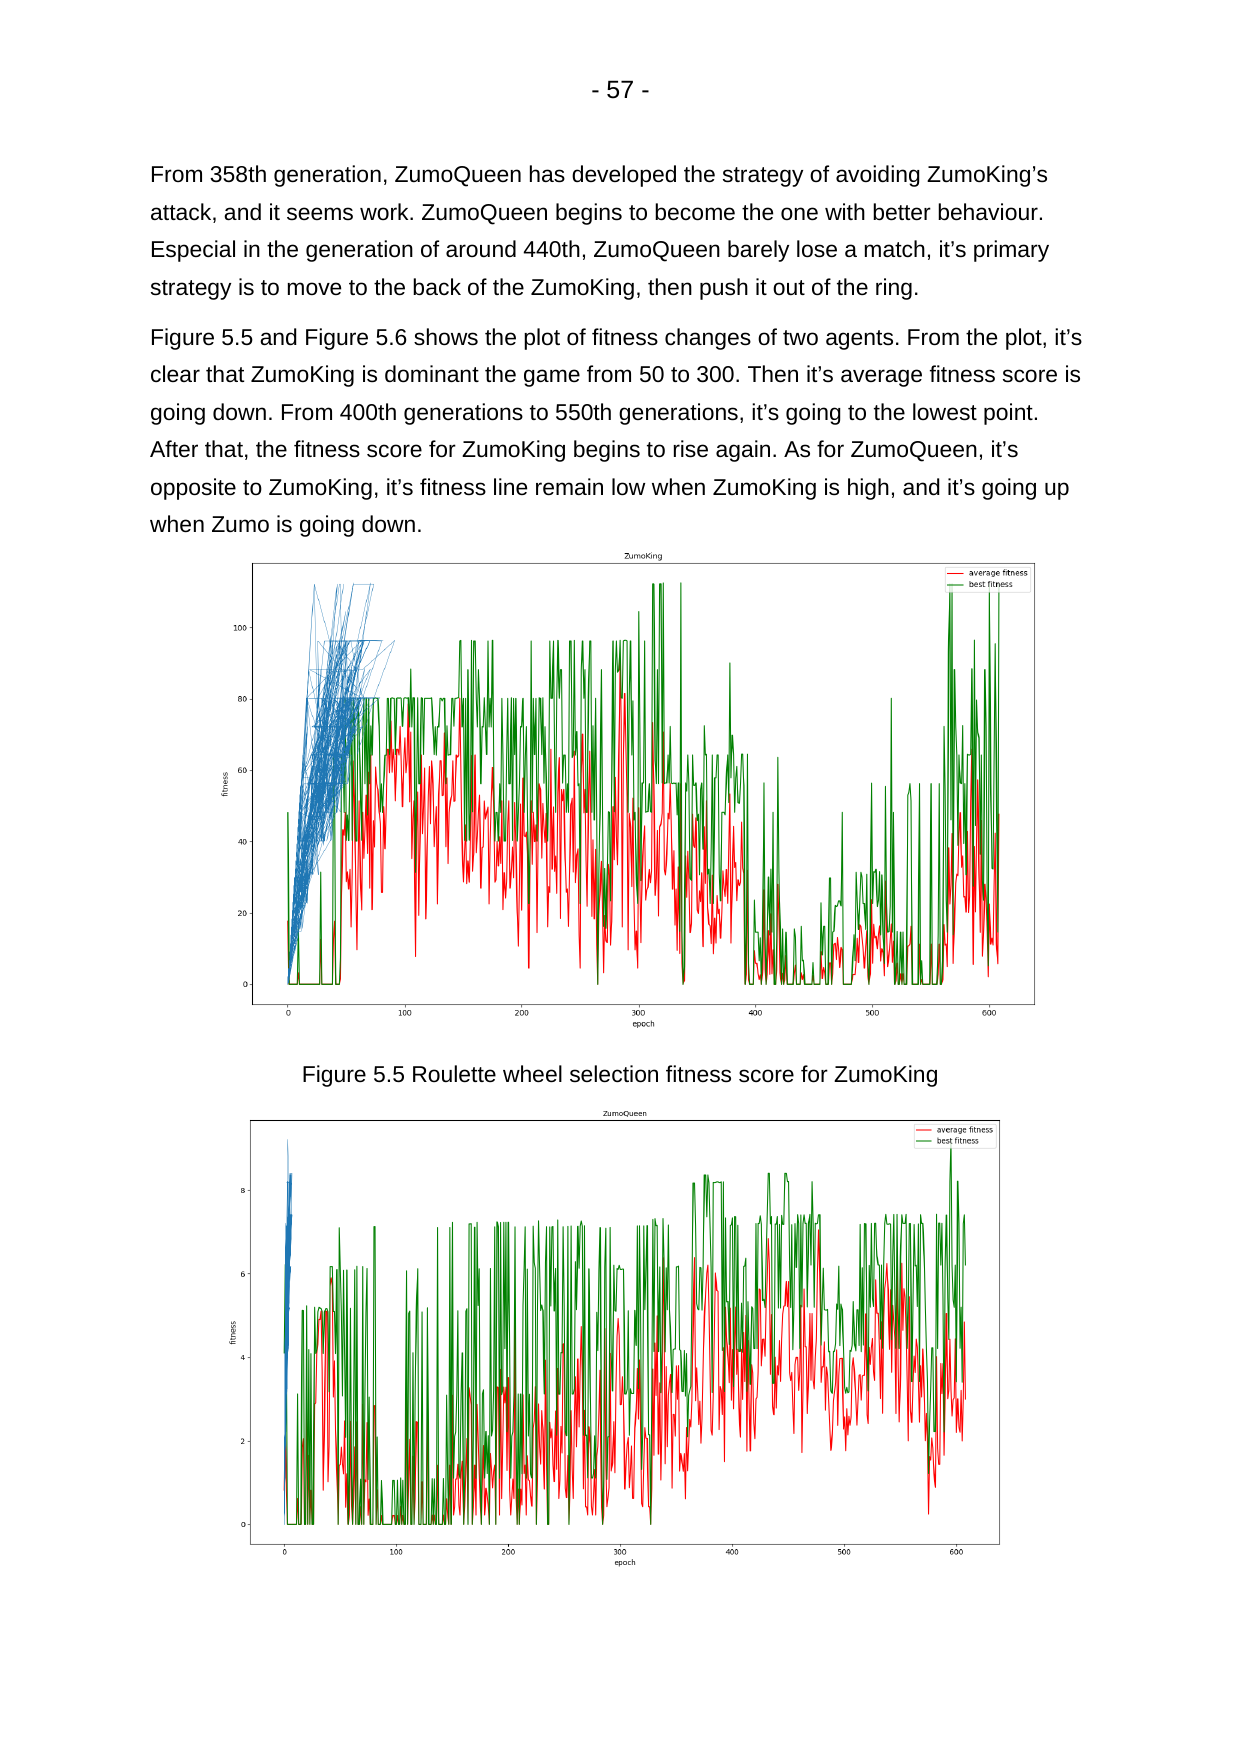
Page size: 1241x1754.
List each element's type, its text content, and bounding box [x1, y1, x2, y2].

text Figure 5.5 Roulette wheel selection fitness score for ZumoKing [150, 1050, 1090, 1088]
picture [193, 550, 1047, 1038]
text From 358th generation, ZumoQueen has developed the strategy of avoiding ZumoKing’s attack, and it seems work. ZumoQueen begins to become the one with better behaviour. Especial in the generation of around 440th, ZumoQueen barely lose a match, it’s primary strategy is to move to the back of the ZumoKing, then push it out of the ring. [150, 150, 1090, 300]
picture [216, 1100, 1025, 1573]
text Figure 5.5 and Figure 5.6 shows the plot of fitness changes of two agents. From the plot, it’s clear that ZumoKing is dominant the game from 50 to 300. Then it’s average fitness score is going down. From 400th generations to 550th generations, it’s going to the lowest point. After that, the fitness score for ZumoKing begins to rise again. As for ZumoQueen, it’s opposite to ZumoKing, it’s fitness line remain low when ZumoKing is high, and it’s going up when Zumo is going down. [150, 312, 1090, 537]
